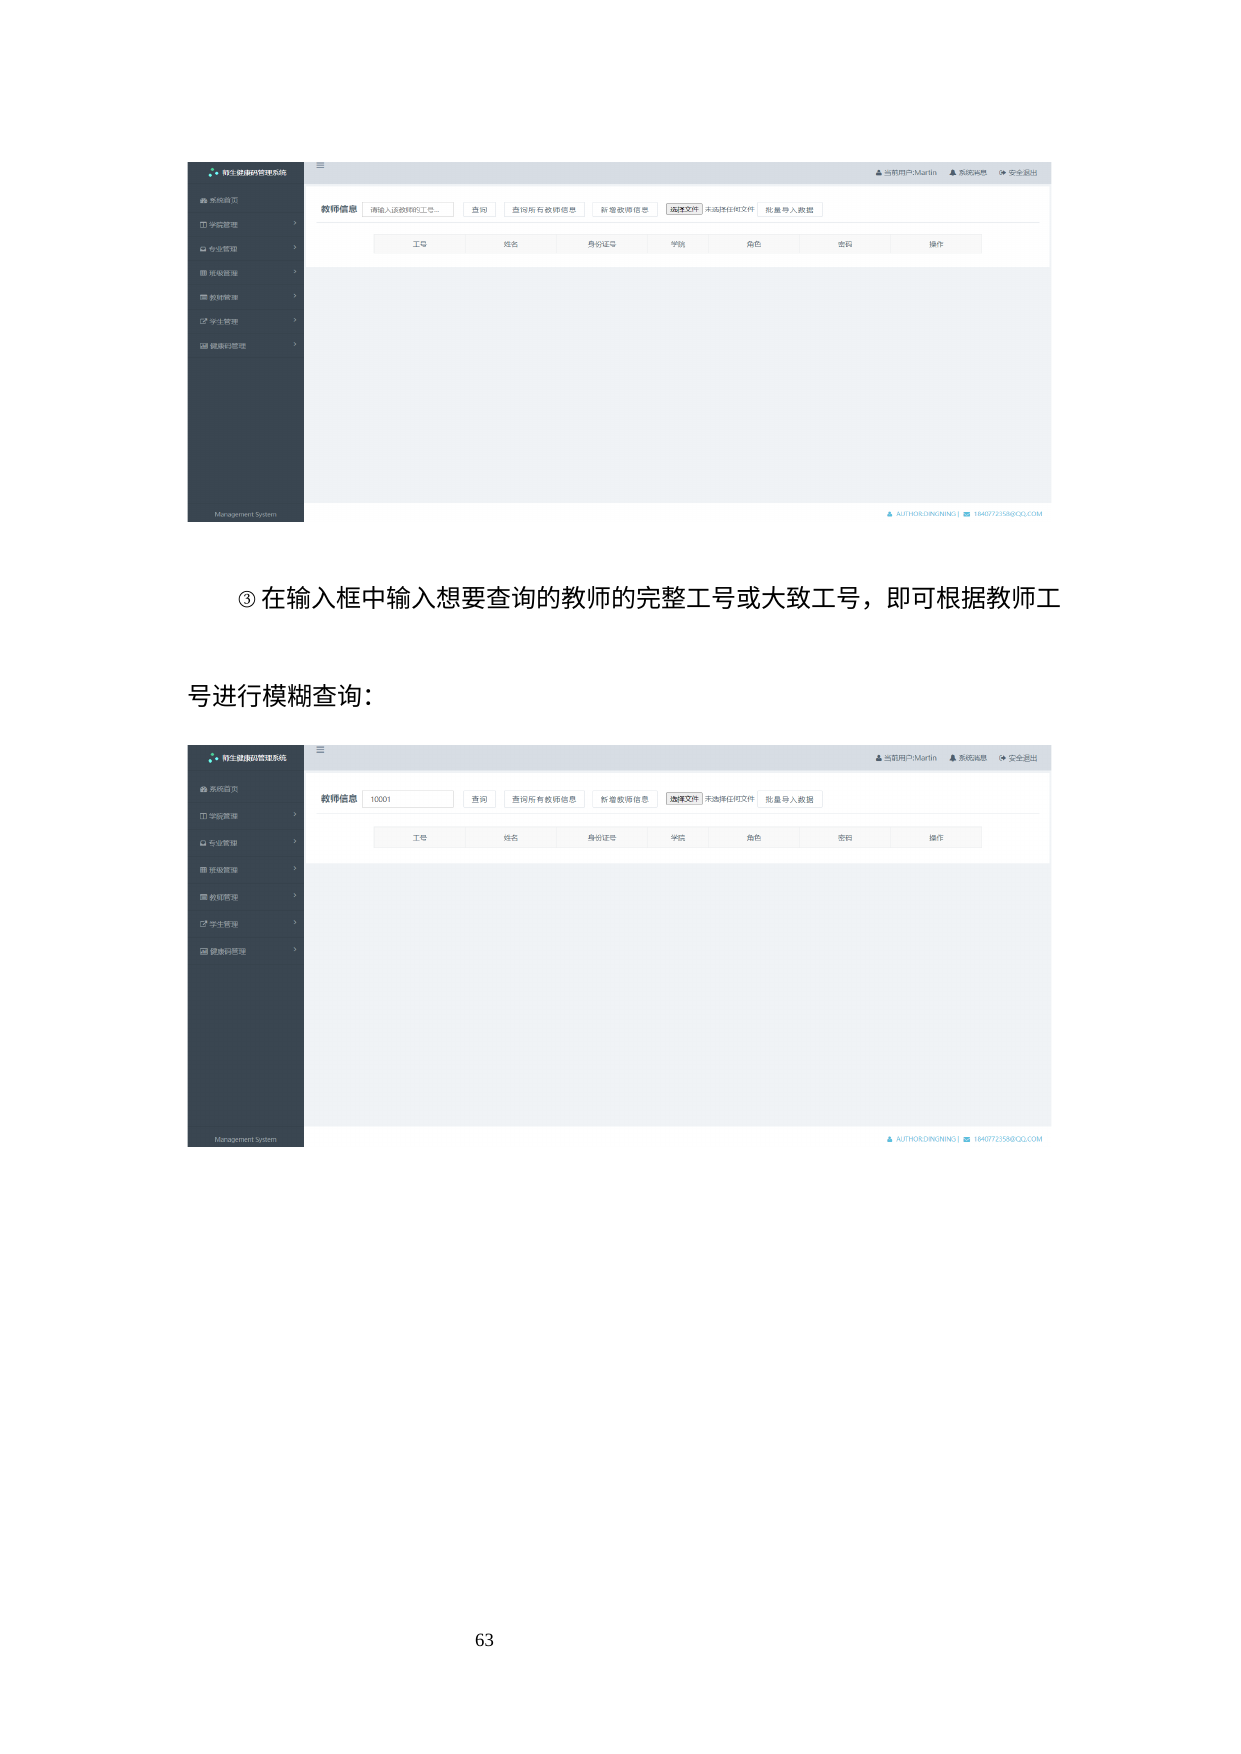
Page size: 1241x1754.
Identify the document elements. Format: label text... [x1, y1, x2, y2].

text ③在输入框中输入想要查询的教师的完整工号或大致工号，即可根据教师工号进行模糊查询： [187, 564, 1062, 727]
picture [187, 745, 1052, 1147]
picture [187, 162, 1052, 522]
